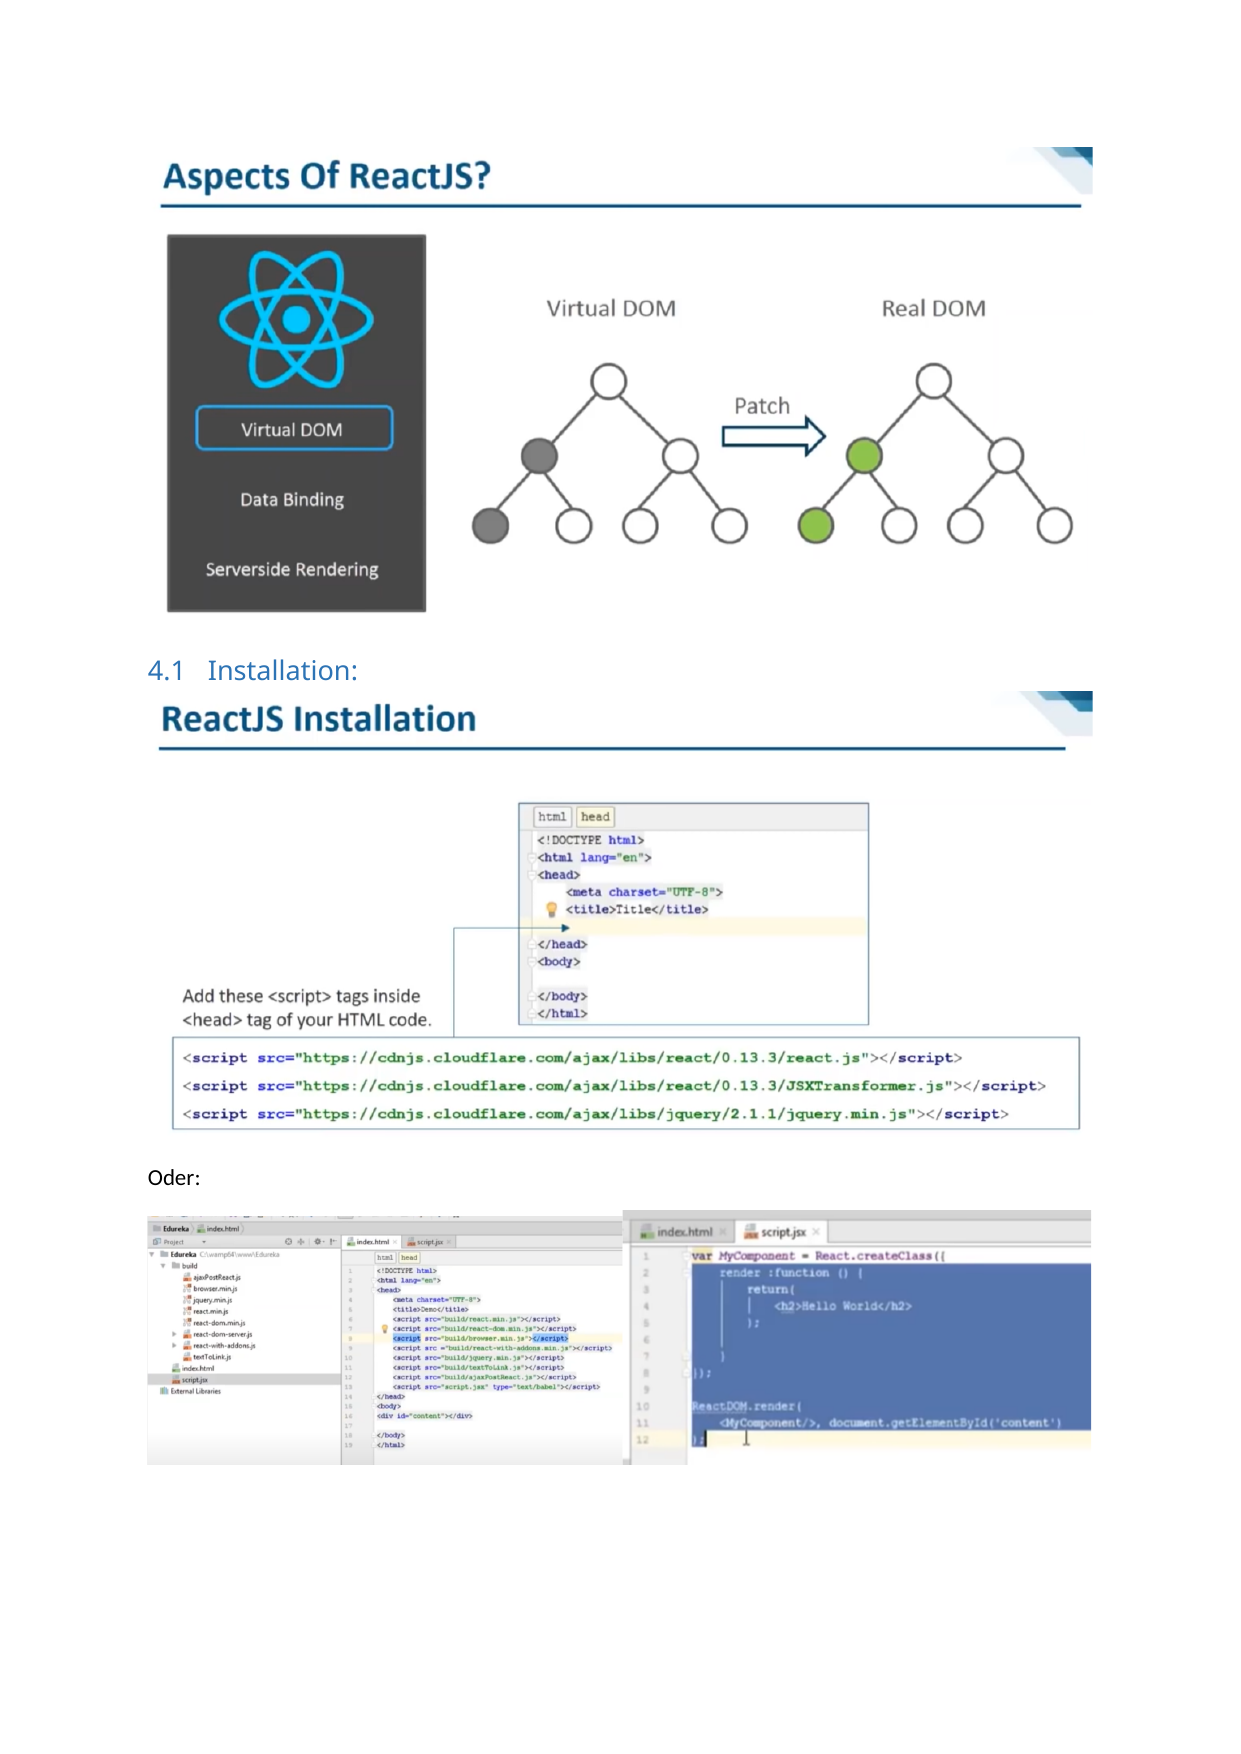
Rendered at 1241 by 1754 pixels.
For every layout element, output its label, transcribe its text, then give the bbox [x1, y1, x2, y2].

text Oder: [148, 1163, 1093, 1191]
picture [147, 1210, 1092, 1465]
subtitle Installation: [148, 652, 1093, 689]
picture [147, 147, 1093, 633]
picture [147, 691, 1093, 1145]
